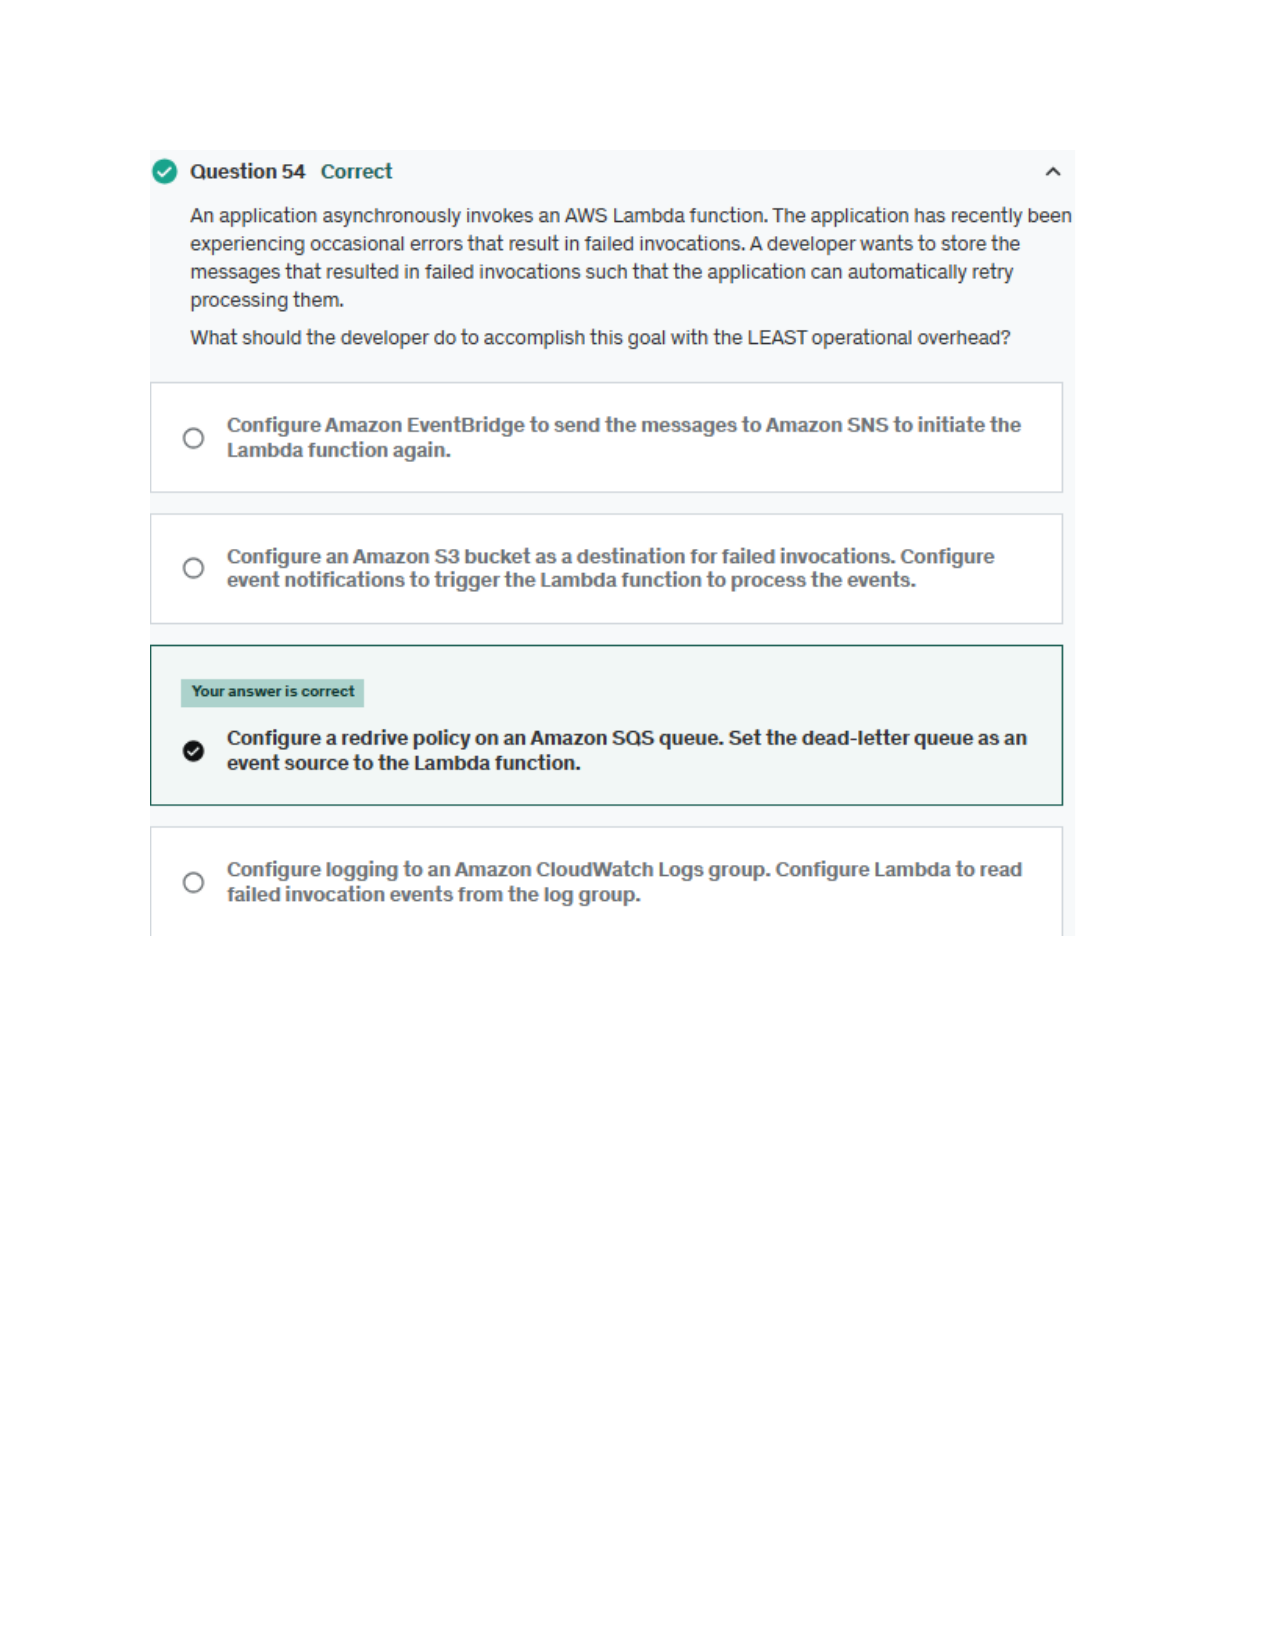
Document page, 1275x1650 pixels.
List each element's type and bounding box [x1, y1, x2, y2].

picture [150, 150, 1076, 936]
